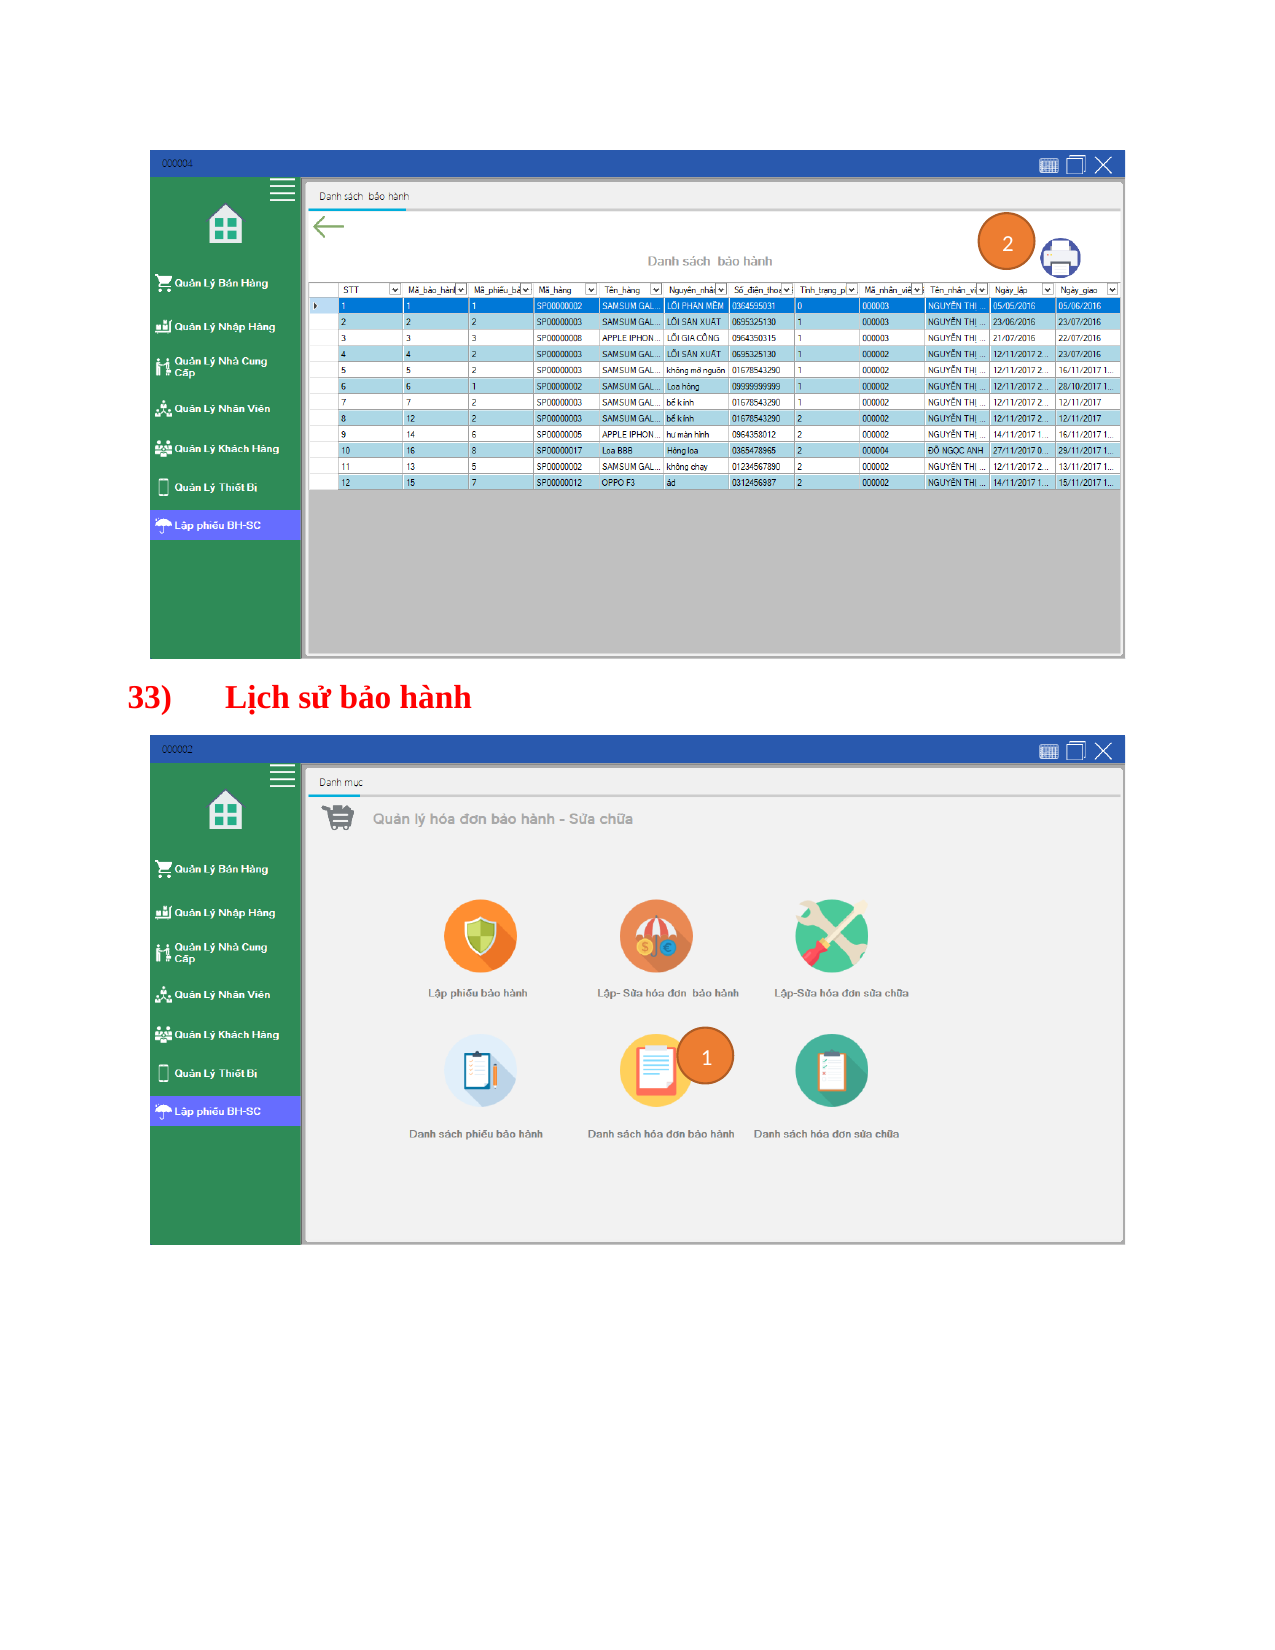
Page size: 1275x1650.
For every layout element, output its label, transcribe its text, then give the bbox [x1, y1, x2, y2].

list Lịch sử bảo hành [127, 678, 1125, 716]
picture [150, 150, 1125, 659]
picture [150, 735, 1125, 1245]
